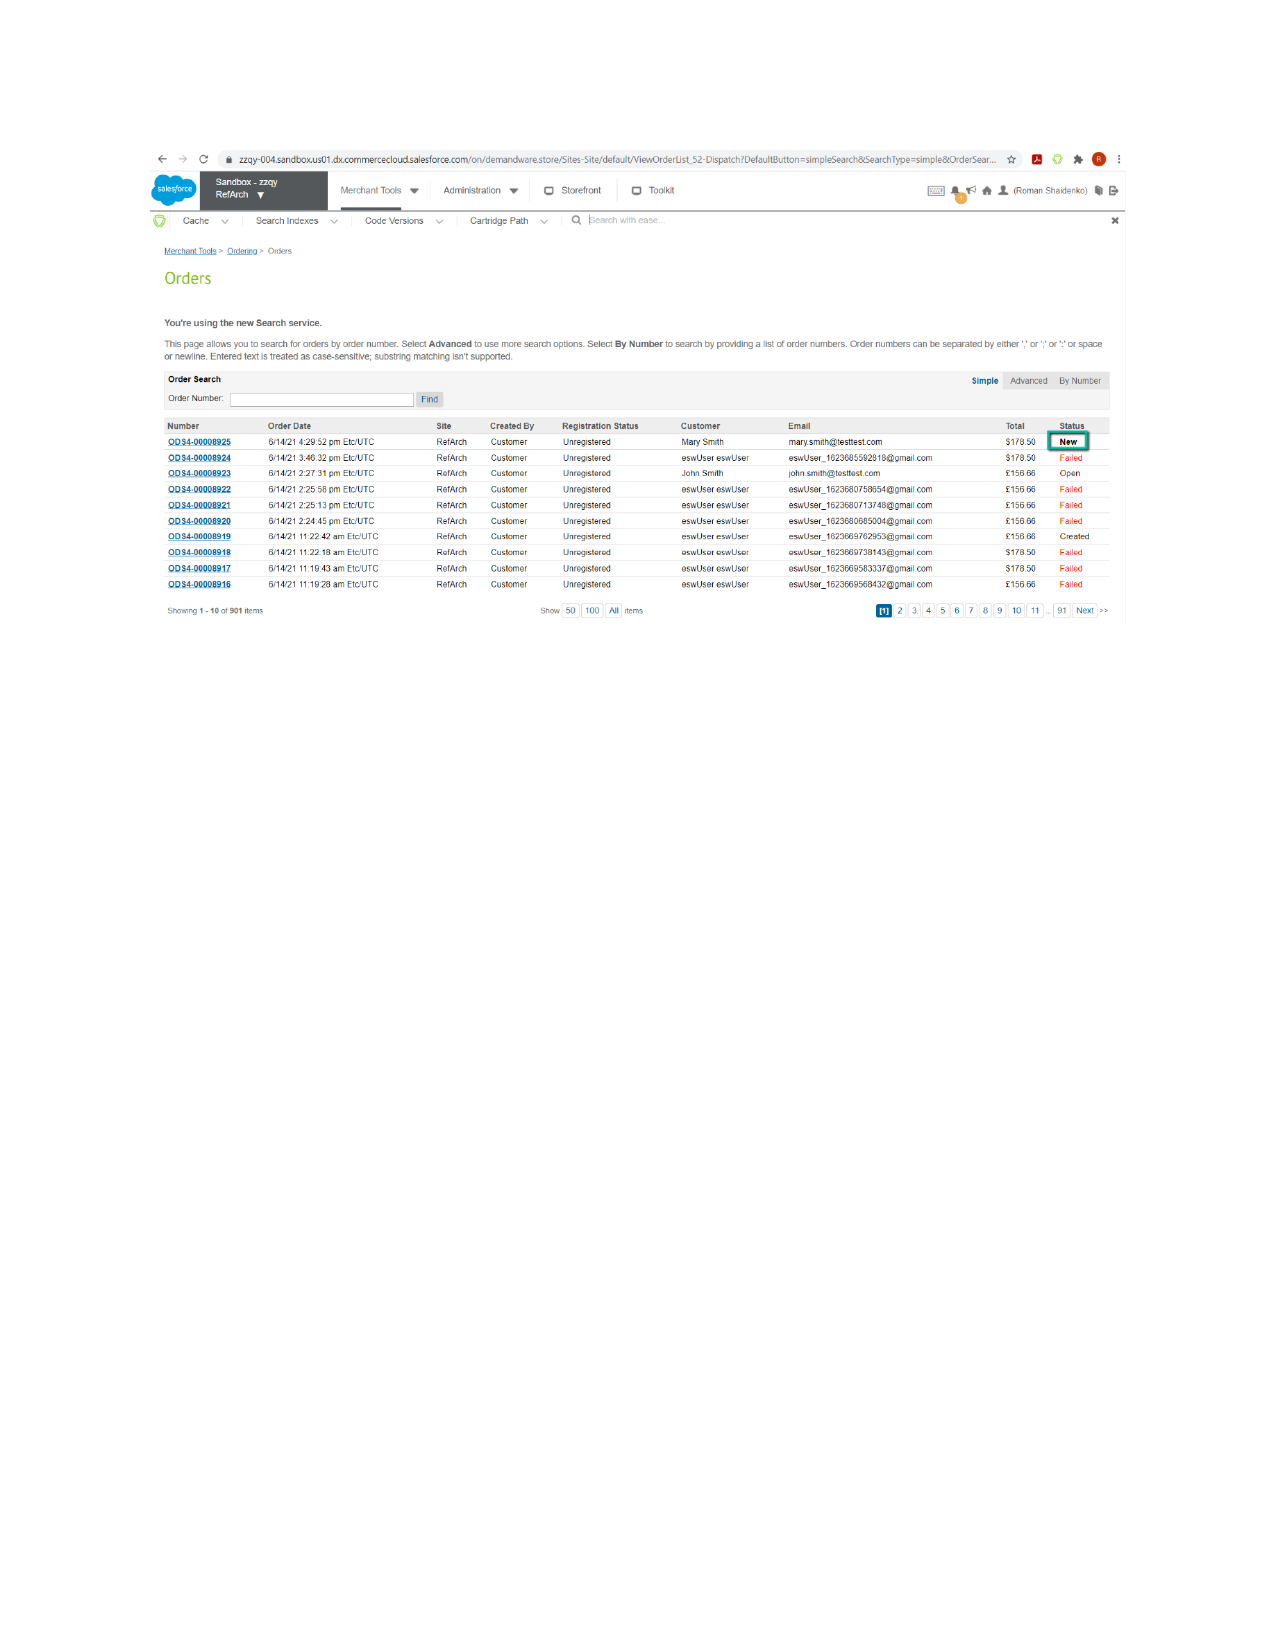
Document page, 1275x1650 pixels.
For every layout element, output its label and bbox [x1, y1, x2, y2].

picture [150, 150, 1125, 625]
